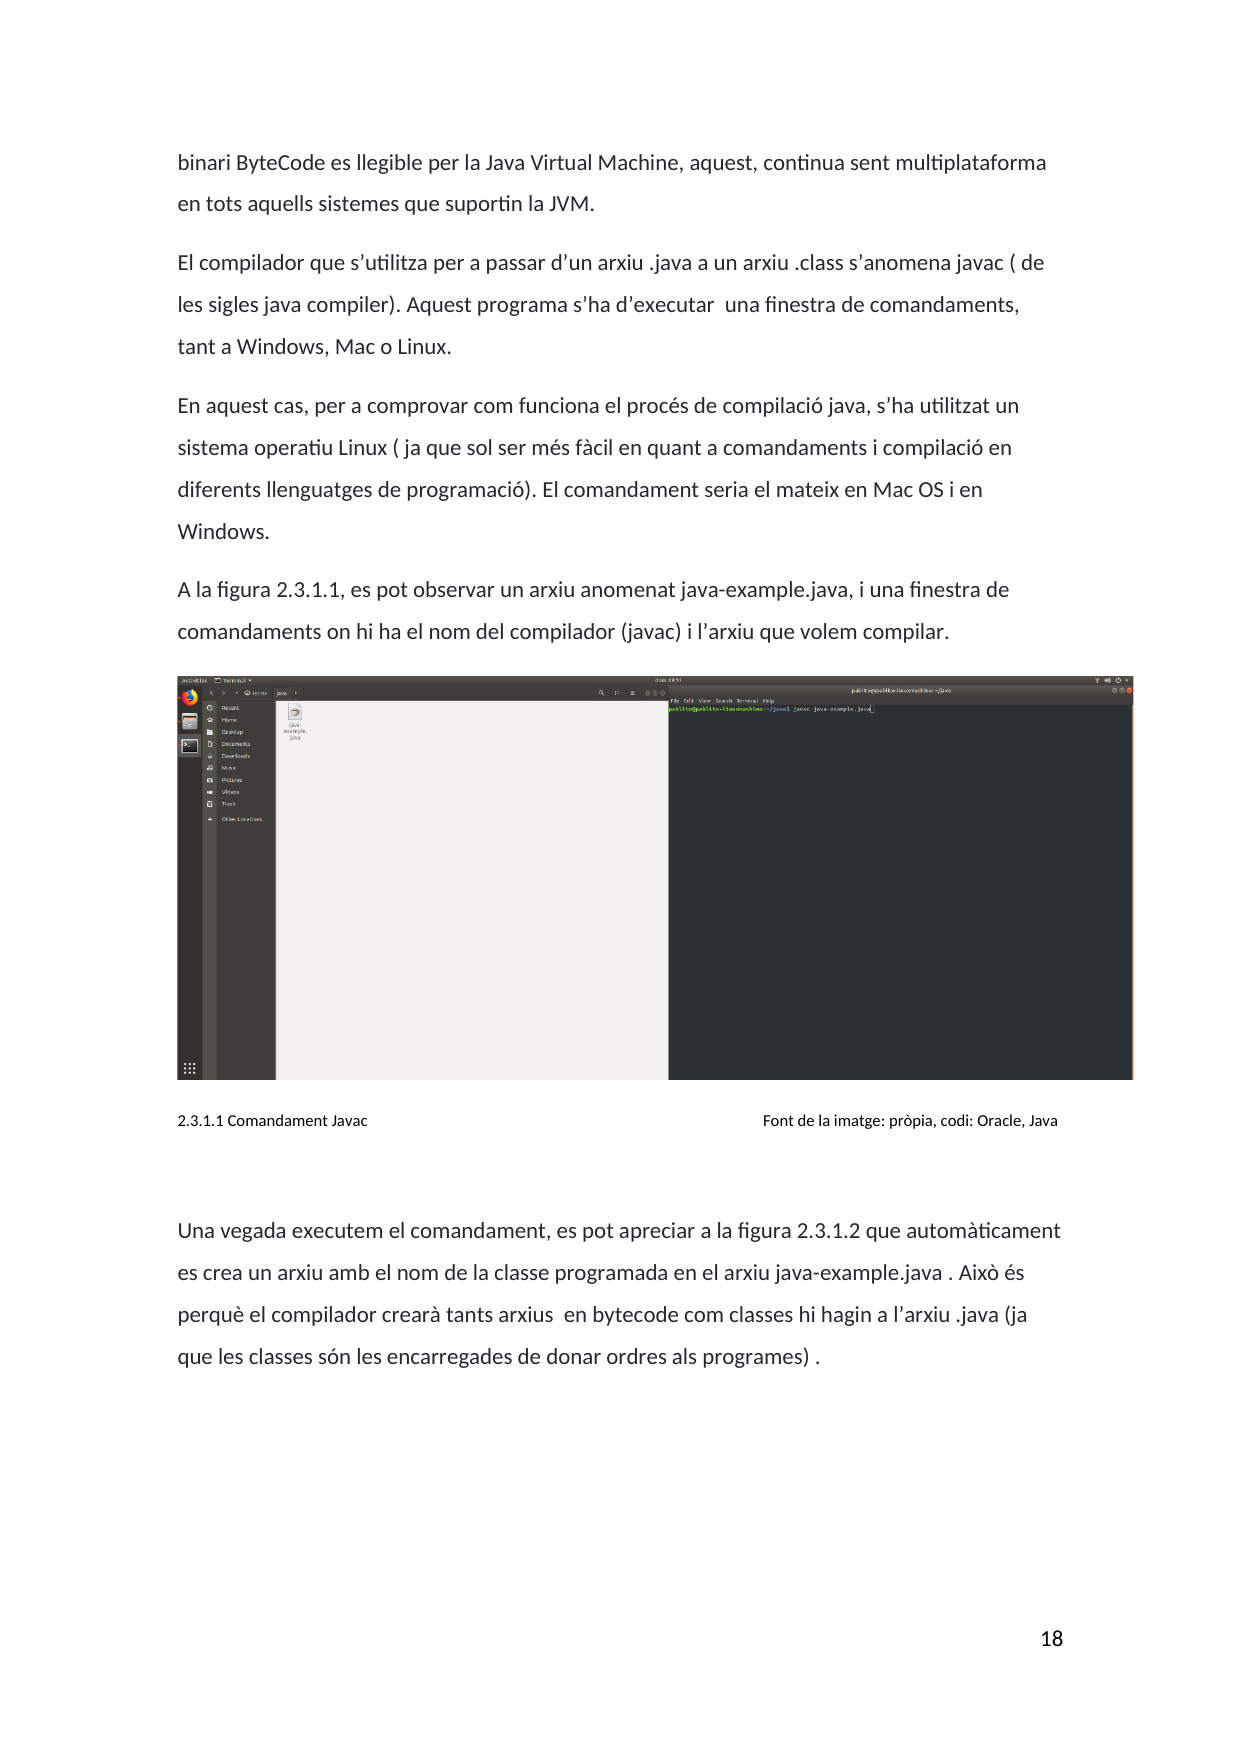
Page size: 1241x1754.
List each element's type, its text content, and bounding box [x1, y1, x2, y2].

picture [177, 676, 1134, 1080]
text 2.3.1.1 Comandament Javac Font de la imatge: pròpia, codi: Oracle, Java [177, 1110, 1063, 1130]
text El compilador que s’utilitza per a passar d’un arxiu .java a un arxiu .class s’anomena javac ( de les sigles java compiler). Aquest programa s’ha d’executar una finestra de comandaments, tant a Windows, Mac o Linux. [177, 248, 1063, 360]
text En aquest cas, per a comprovar com funciona el procés de compilació java, s’ha utilitzat un sistema operatiu Linux ( ja que sol ser més fàcil en quant a comandaments i compilació en diferents llenguatges de programació). El comandament seria el mateix en Mac OS i en Windows. [177, 391, 1063, 545]
text Una vegada executem el comandament, es pot apreciar a la figura 2.3.1.2 que automàticament es crea un arxiu amb el nom de la classe programada en el arxiu java-example.java . Això és perquè el compilador crearà tants arxius en bytecode com classes hi hagin a l’arxiu .java (ja que les classes són les encarregades de donar ordres als programes) . [177, 1216, 1063, 1370]
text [177, 148, 1063, 218]
text A la figura 2.3.1.1, es pot observar un arxiu anomenat java-example.java, i una finestra de comandaments on hi ha el nom del compilador (javac) i l’arxiu que volem compilar. [177, 575, 1063, 645]
